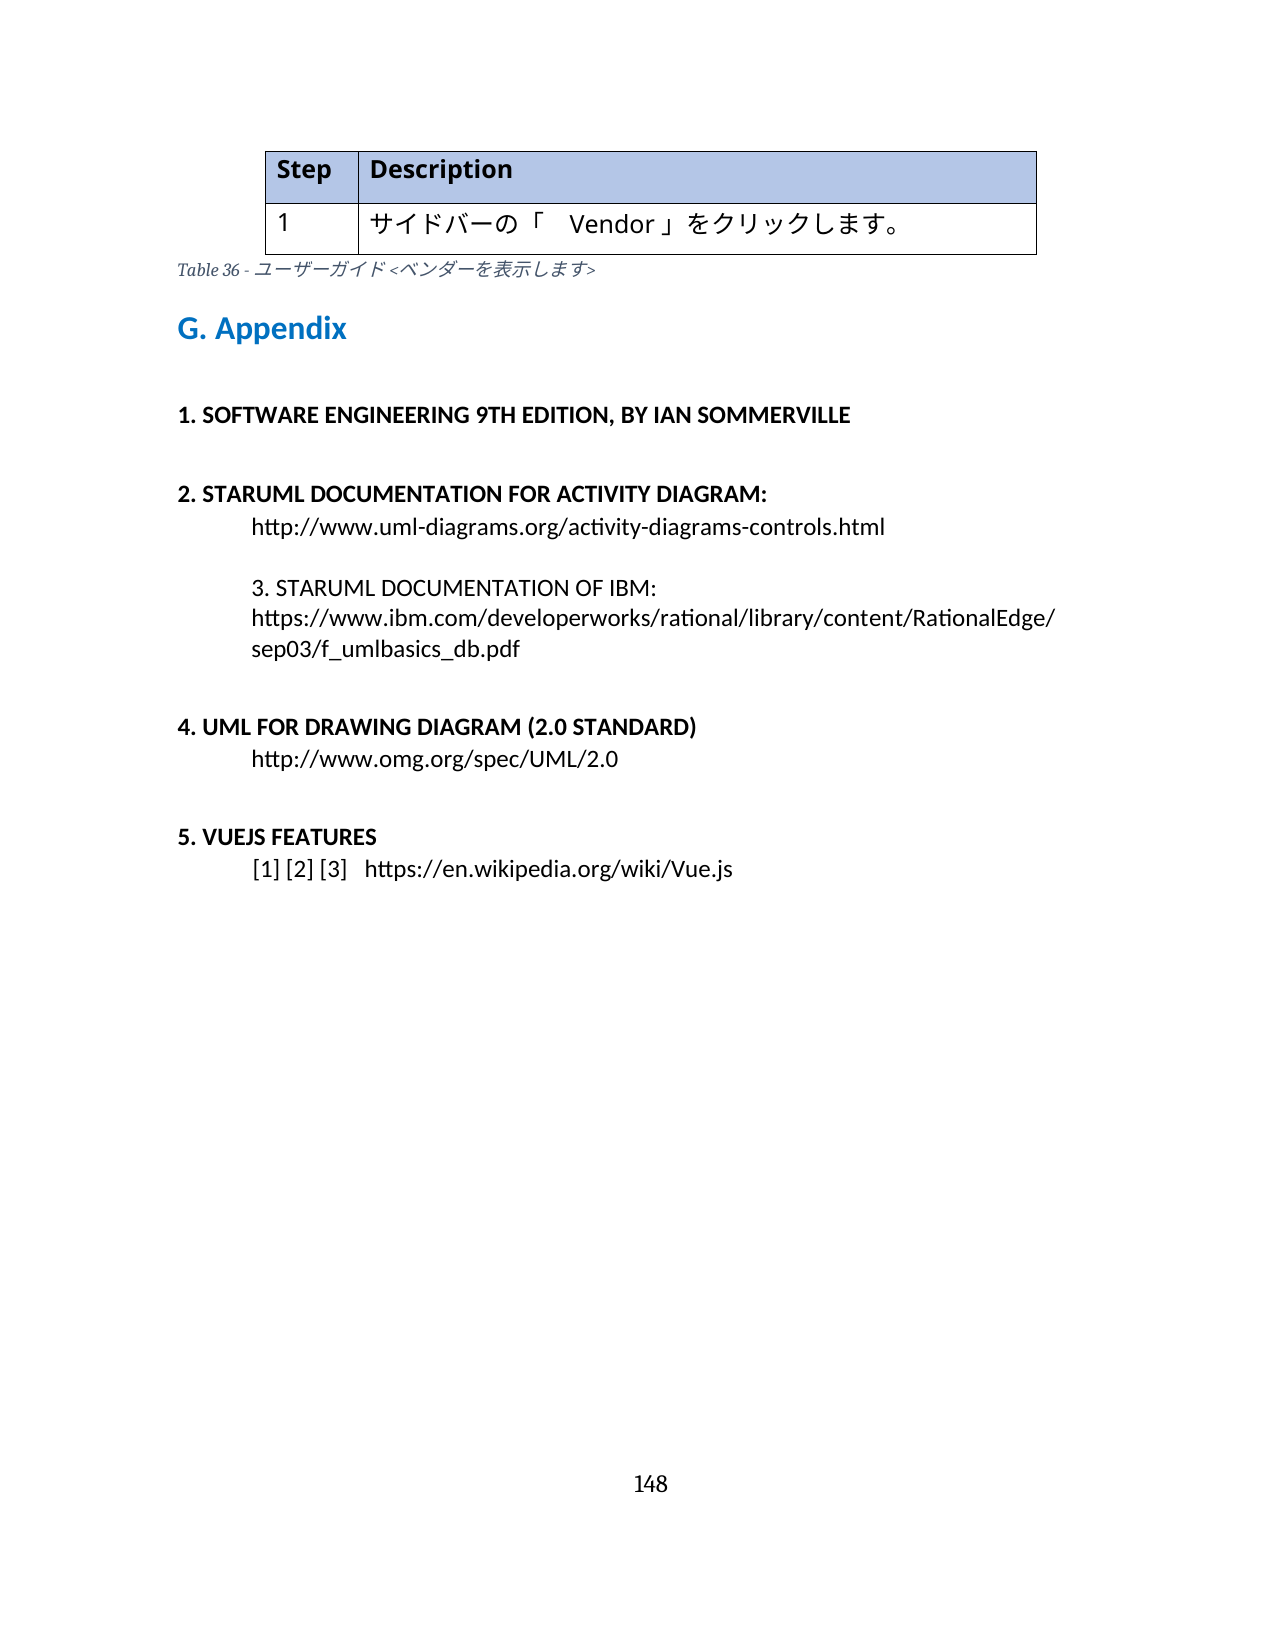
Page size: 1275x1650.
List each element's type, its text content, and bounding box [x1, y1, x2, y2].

subtitle 4. UML FOR DRAWING DIAGRAM (2.0 STANDARD) [177, 711, 1125, 741]
subtitle G. Appendix [177, 307, 1125, 348]
subtitle 5. VUEJS FEATURES [177, 821, 1125, 851]
text [1] [2] [3] https://en.wikipedia.org/wiki/Vue.js [177, 853, 1125, 883]
list 3. STARUML DOCUMENTATION OF IBM: [251, 572, 1125, 602]
table_cell サイドバーの「 Vendor 」をクリックします。 [359, 204, 1036, 254]
subtitle 2. STARUML DOCUMENTATION FOR ACTIVITY DIAGRAM: [177, 478, 1125, 509]
list https://www.ibm.com/developerworks/rational/library/content/RationalEdge/sep03/f_umlbasics_db.pdf [251, 602, 1125, 663]
list http://www.uml-diagrams.org/activity-diagrams-controls.html [251, 511, 1125, 541]
table_header Description [359, 152, 1036, 203]
subtitle 1. SOFTWARE ENGINEERING 9TH EDITION, BY IAN SOMMERVILLE [177, 399, 1125, 429]
list http://www.omg.org/spec/UML/2.0 [251, 743, 1125, 773]
table_header Step [266, 152, 358, 203]
table_cell 1 [266, 204, 358, 254]
